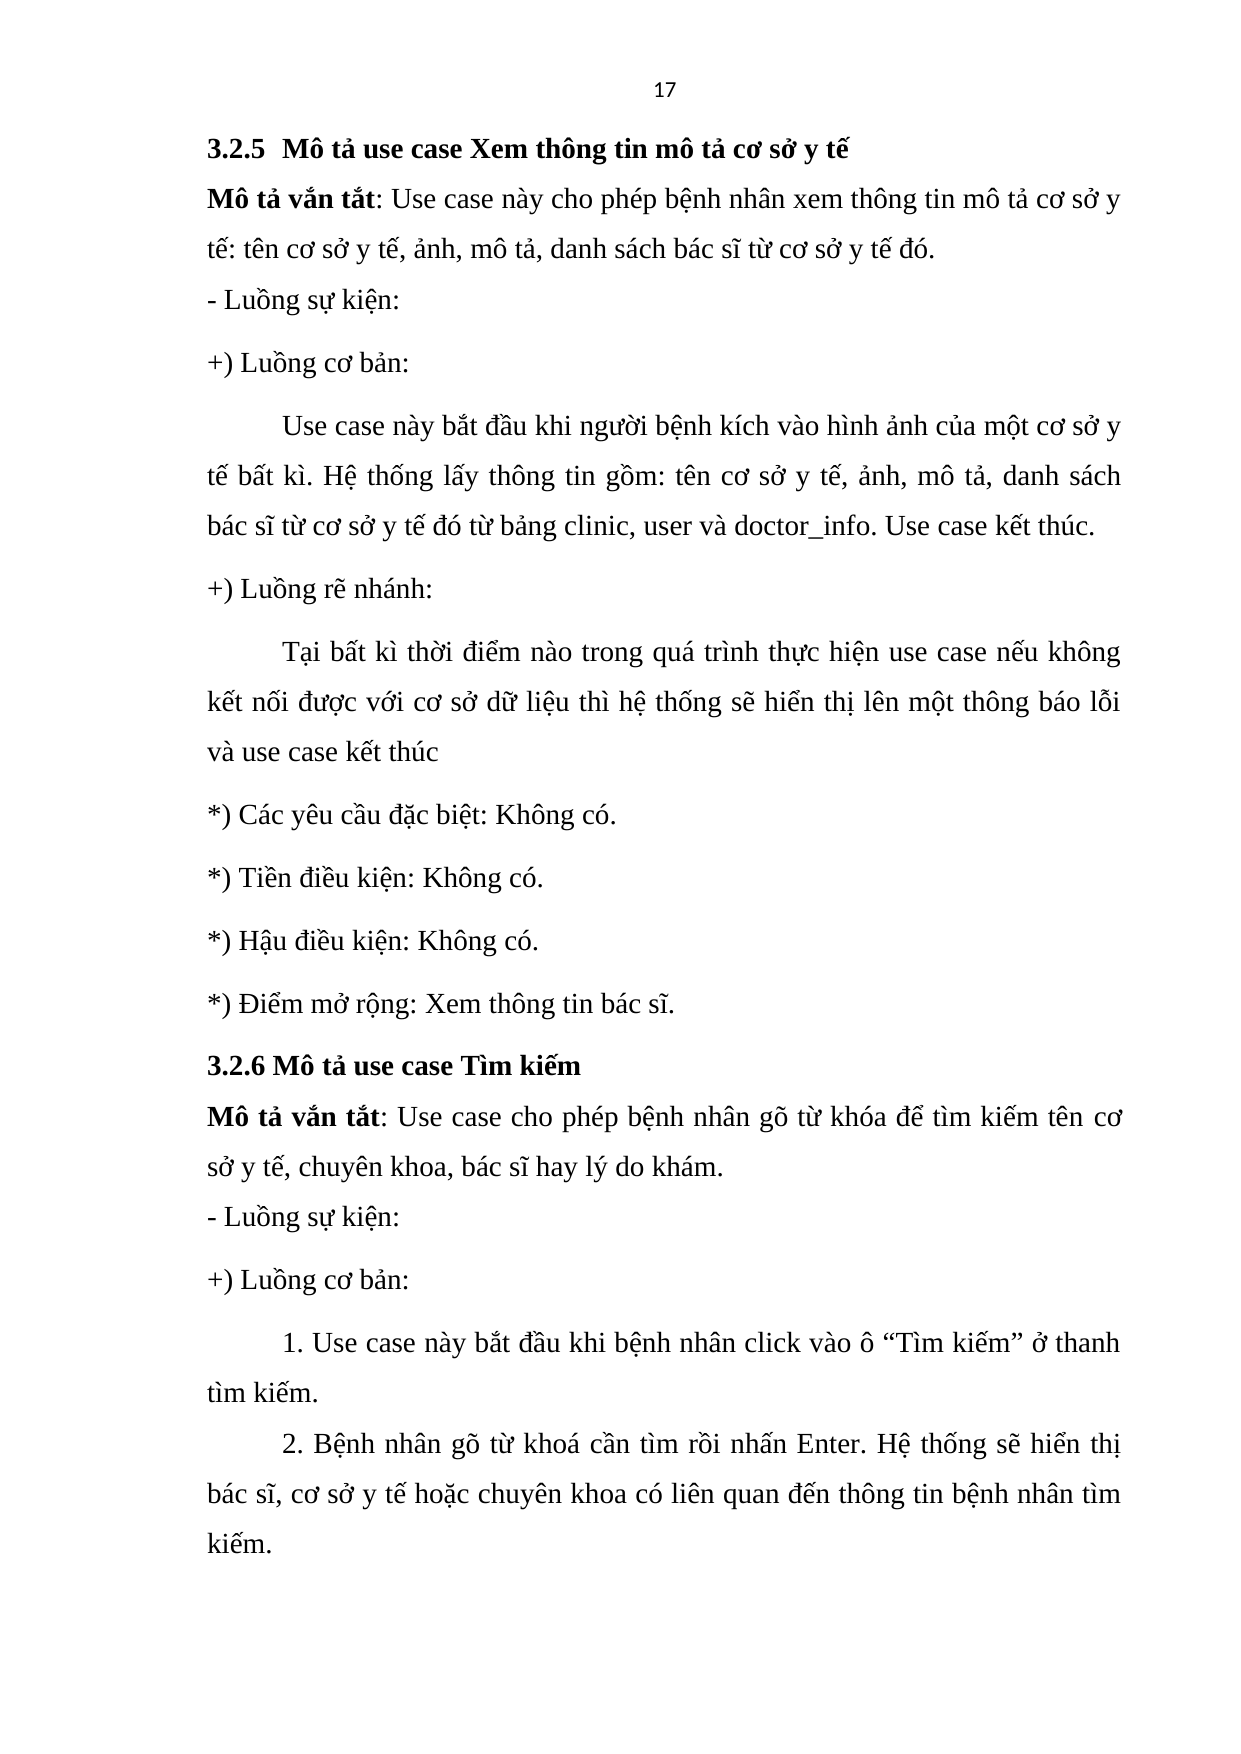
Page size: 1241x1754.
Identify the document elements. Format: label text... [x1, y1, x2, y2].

text 3.2.6 Mô tả use case Tìm kiếm [207, 1048, 1122, 1082]
list Mô tả vắn tắt: Use case cho phép bệnh nhân gõ từ khóa để tìm kiếm tên cơ sở y tế, chuyên khoa, bác sĩ hay lý do khám. [207, 1099, 1122, 1183]
list Tại bất kì thời điểm nào trong quá trình thực hiện use case nếu không kết nối được với cơ sở dữ liệu thì hệ thống sẽ hiển thị lên một thông báo lỗi và use case kết thúc [207, 634, 1122, 768]
list Mô tả vắn tắt: Use case này cho phép bệnh nhân xem thông tin mô tả cơ sở y tế: tên cơ sở y tế, ảnh, mô tả, danh sách bác sĩ từ cơ sở y tế đó. [207, 181, 1122, 265]
list Use case này bắt đầu khi người bệnh kích vào hình ảnh của một cơ sở y tế bất kì. Hệ thống lấy thông tin gồm: tên cơ sở y tế, ảnh, mô tả, danh sách bác sĩ từ cơ sở y tế đó từ bảng clinic, user và doctor_info. Use case kết thúc. [207, 408, 1122, 542]
text 2. Bệnh nhân gõ từ khoá cần tìm rồi nhấn Enter. Hệ thống sẽ hiển thị bác sĩ, cơ sở y tế hoặc chuyên khoa có liên quan đến thông tin bệnh nhân tìm kiếm. [207, 1426, 1122, 1560]
text 1. Use case này bắt đầu khi bệnh nhân click vào ô “Tìm kiếm” ở thanh tìm kiếm. [207, 1325, 1122, 1409]
text *) Hậu điều kiện: Không có. [207, 923, 1122, 956]
text *) Các yêu cầu đặc biệt: Không có. [207, 797, 1122, 831]
list - Luồng sự kiện: [207, 282, 1122, 316]
list +) Luồng rẽ nhánh: [207, 571, 1122, 604]
list +) Luồng cơ bản: [207, 345, 1122, 378]
list - Luồng sự kiện: [207, 1199, 1122, 1233]
text *) Điểm mở rộng: Xem thông tin bác sĩ. [207, 986, 1122, 1019]
list Mô tả use case Xem thông tin mô tả cơ sở y tế [207, 131, 1122, 164]
list +) Luồng cơ bản: [207, 1262, 1122, 1296]
text *) Tiền điều kiện: Không có. [207, 860, 1122, 894]
